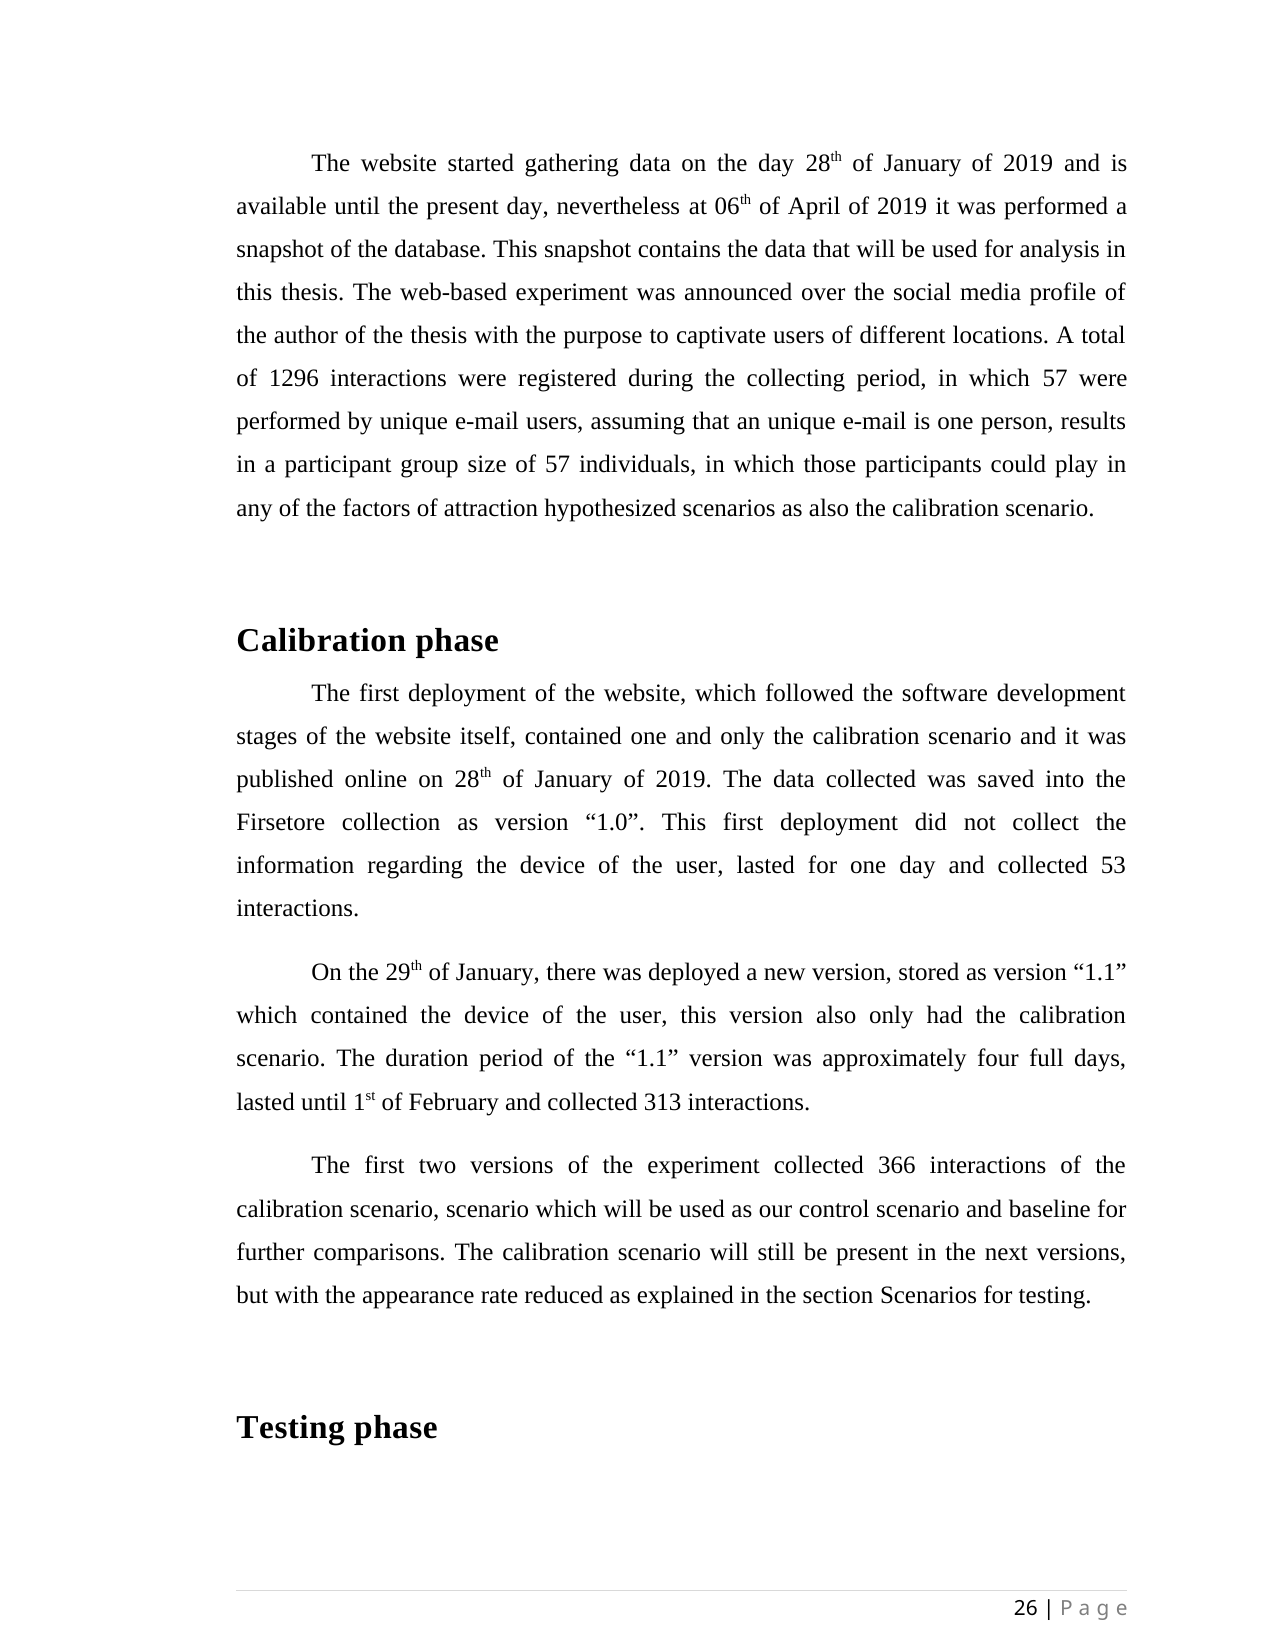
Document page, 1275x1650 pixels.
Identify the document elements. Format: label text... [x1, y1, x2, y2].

subtitle Testing phase [236, 1408, 1127, 1446]
text The first deployment of the website, which followed the software development stages of the website itself, contained one and only the calibration scenario and it was published online on 28th of January of 2019. The data collected was saved into the Firsetore collection as version “1.0”. This first deployment did not collect the information regarding the device of the user, lasted for one day and collected 53 interactions. [236, 678, 1127, 922]
text The website started gathering data on the day 28th of January of 2019 and is available until the present day, nevertheless at 06th of April of 2019 it was performed a snapshot of the database. This snapshot contains the data that will be used for analysis in this thesis. The web-based experiment was announced over the social media profile of the author of the thesis with the purpose to captivate users of different locations. A total of 1296 interactions were registered during the collecting period, in which 57 were performed by unique e-mail users, assuming that an unique e-mail is one person, results in a participant group size of 57 individuals, in which those participants could play in any of the factors of attraction hypothesized scenarios as also the calibration scenario. [236, 148, 1127, 521]
text On the 29th of January, there was deployed a new version, stored as version “1.1” which contained the device of the user, this version also only had the calibration scenario. The duration period of the “1.1” version was approximately four full days, lasted until 1st of February and collected 313 interactions. [236, 957, 1127, 1115]
text The first two versions of the experiment collected 366 interactions of the calibration scenario, scenario which will be used as our control scenario and baseline for further comparisons. The calibration scenario will still be present in the next versions, but with the appearance rate reduced as explained in the section Scenarios for testing. [236, 1151, 1127, 1309]
subtitle Calibration phase [236, 620, 1127, 658]
